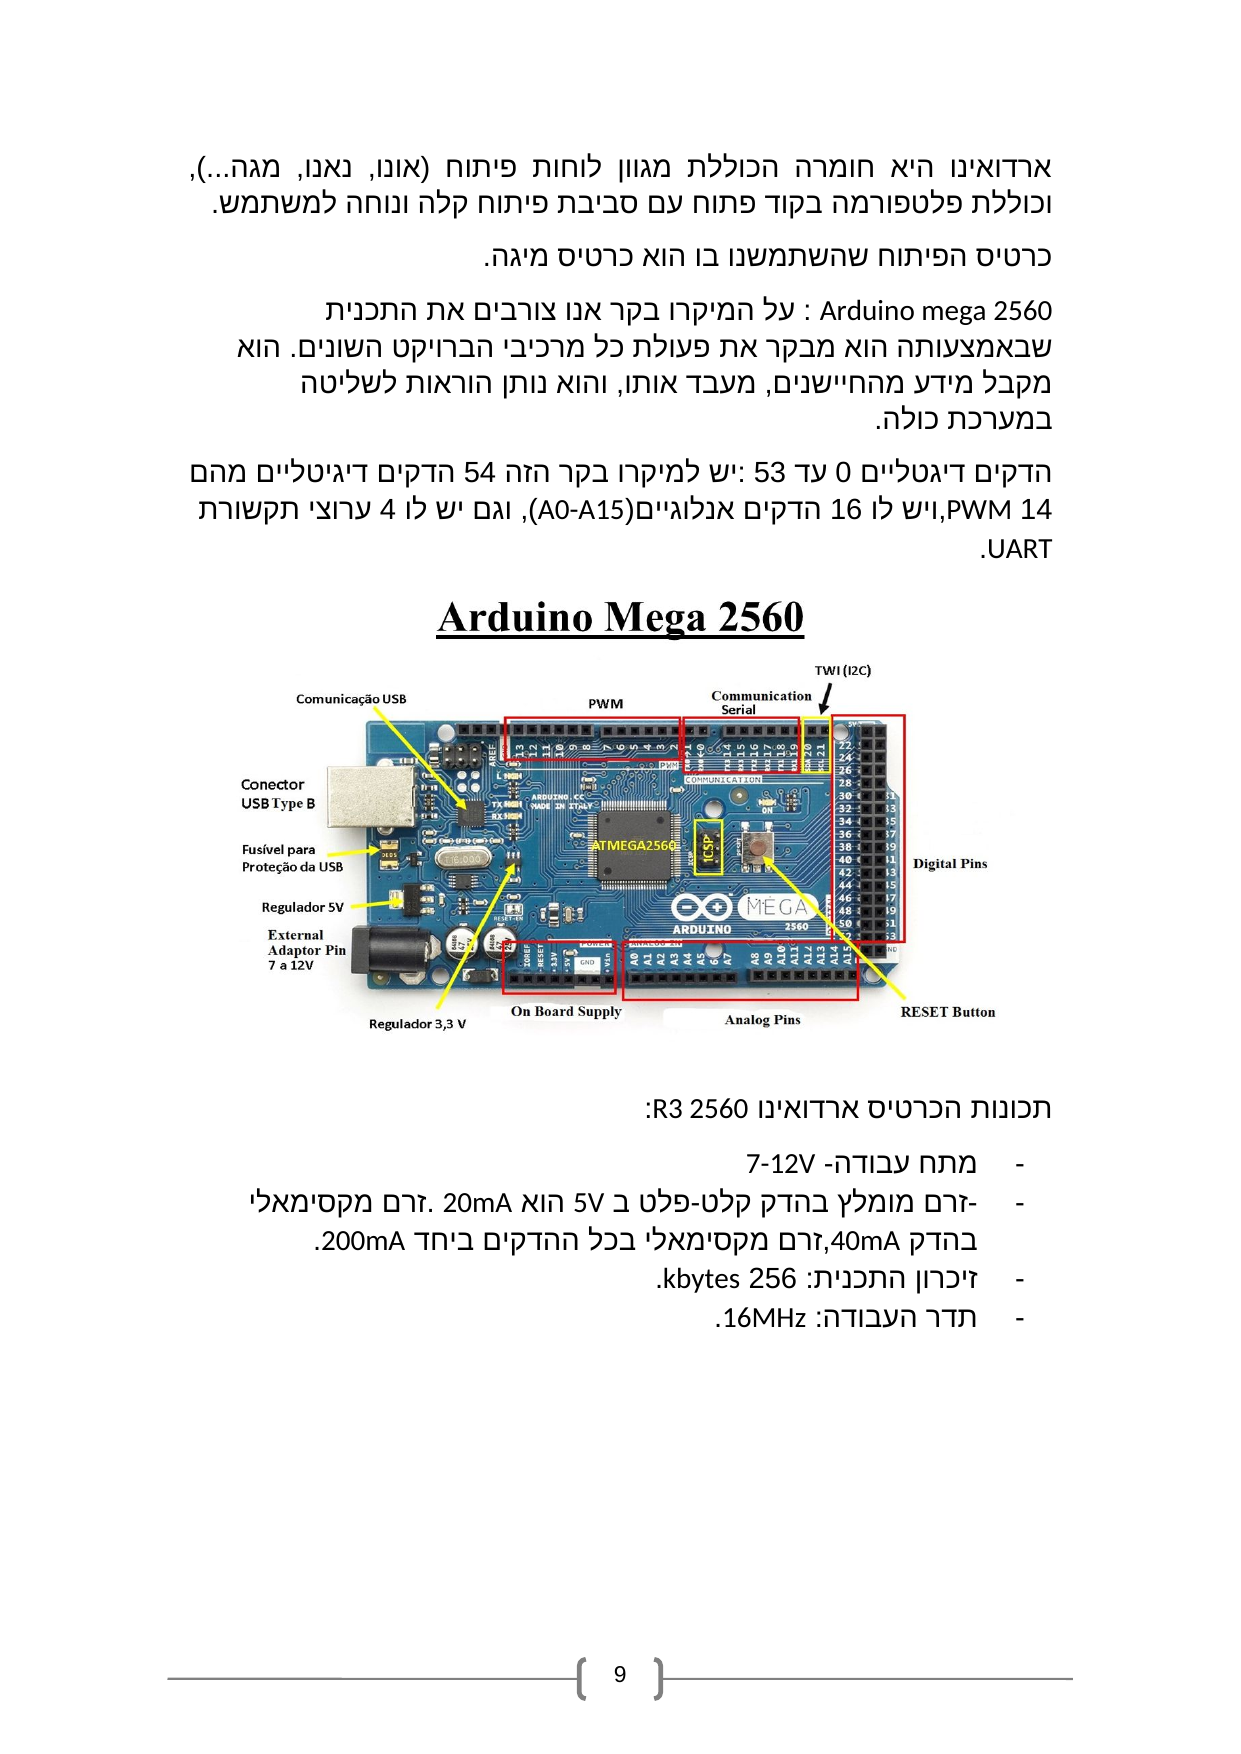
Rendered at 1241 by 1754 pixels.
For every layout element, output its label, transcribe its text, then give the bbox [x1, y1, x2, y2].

list -זרם מומלץ בהדק קלט-פלט ב 5V הוא 20mA .זרם מקסימאלי בהדק 40mA,זרם מקסימאלי בכל ההדקים ביחד 200mA. [187, 1184, 1015, 1258]
list תדר העבודה: 16MHz. [187, 1299, 1015, 1334]
text ארדואינו היא חומרה הכוללת מגוון לוחות פיתוח (אונו, נאנו, מגה...), וכוללת פלטפורמה בקוד פתוח עם סביבת פיתוח קלה ונוחה למשתמש. [187, 150, 1053, 220]
text Arduino mega 2560 : על המיקרו בקר אנו צורבים את התכנית שבאמצעותה הוא מבקר את פעולת כל מרכיבי הברויקט השונים. הוא מקבל מידע מהחיישנים, מעבד אותו, והוא נותן הוראות לשליטה במערכת כולה. [187, 292, 1053, 436]
text תכונות הכרטיס ארדואינו R3 2560: [187, 1090, 1053, 1126]
list זיכרון התכנית: 256 kbytes. [187, 1261, 1015, 1296]
text הדקים דיגטליים 0 עד 53 :יש למיקרו בקר הזה 54 הדקים דיגיטליים מהם 14 PWM,ויש לו 16 הדקים אנלוגיים(A0-A15), וגם יש לו 4 ערוצי תקשורת UART. [187, 455, 1053, 565]
text כרטיס הפיתוח שהשתמשנו בו הוא כרטיס מיגה. [187, 239, 1053, 272]
list מתח עבודה- 7-12V [187, 1145, 1015, 1181]
picture [187, 584, 1053, 1072]
